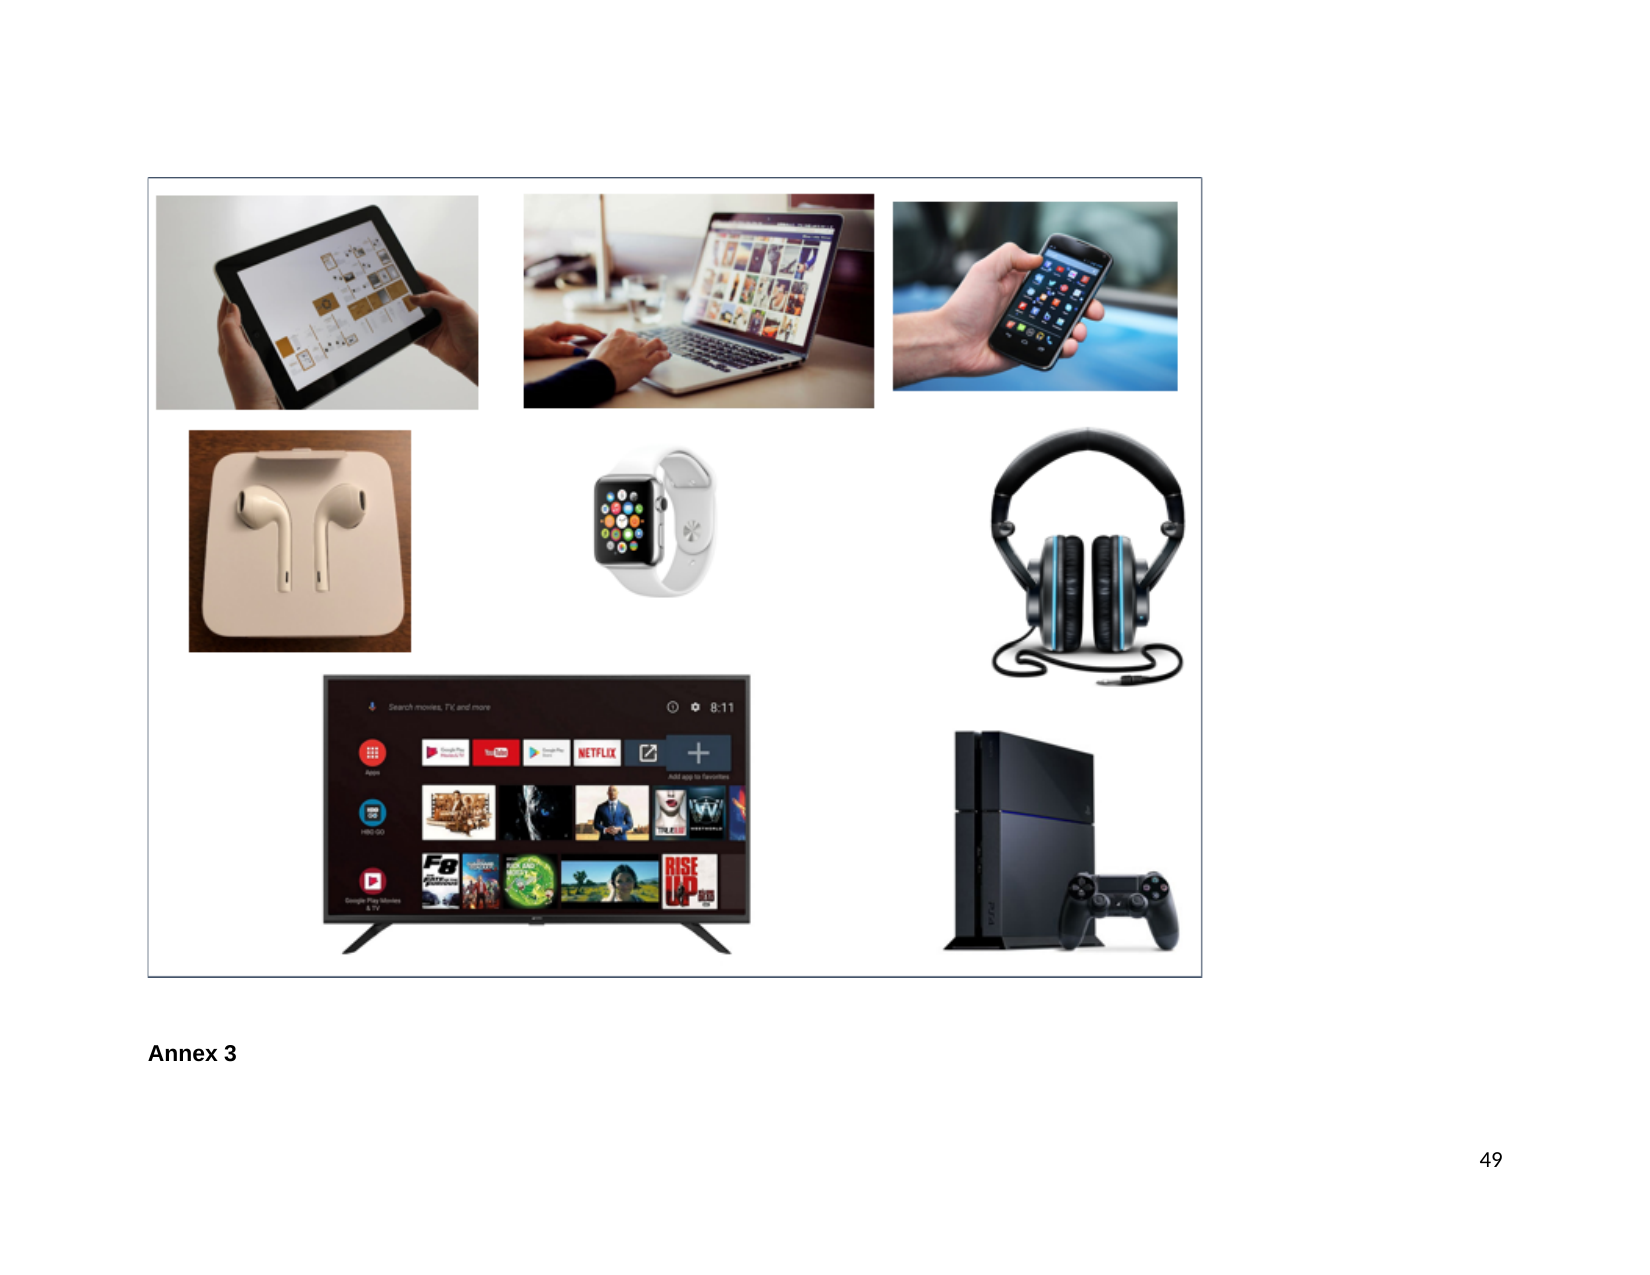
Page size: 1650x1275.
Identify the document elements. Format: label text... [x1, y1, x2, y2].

text Annex 3 [148, 1039, 1502, 1066]
picture [147, 177, 1203, 978]
